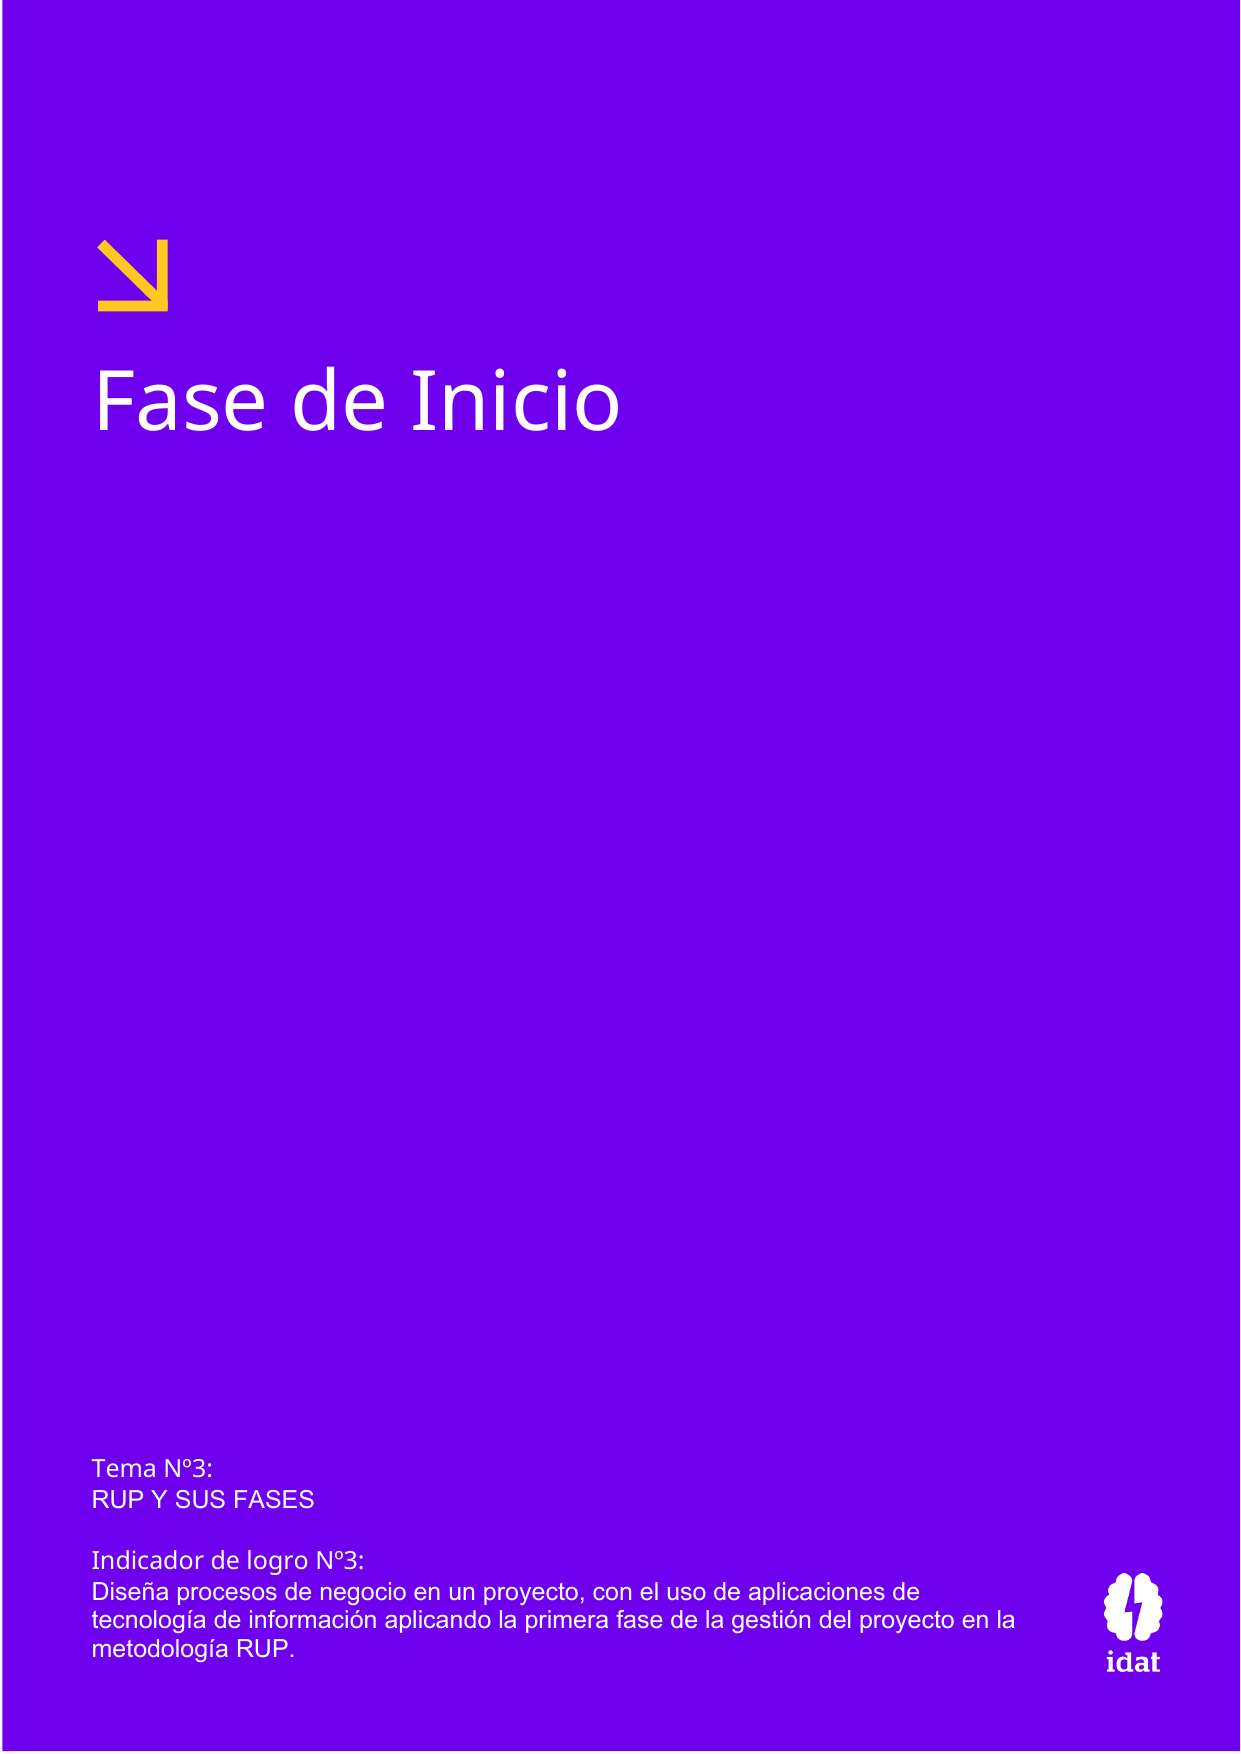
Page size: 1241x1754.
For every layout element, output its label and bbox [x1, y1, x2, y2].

picture [1103, 1573, 1163, 1672]
